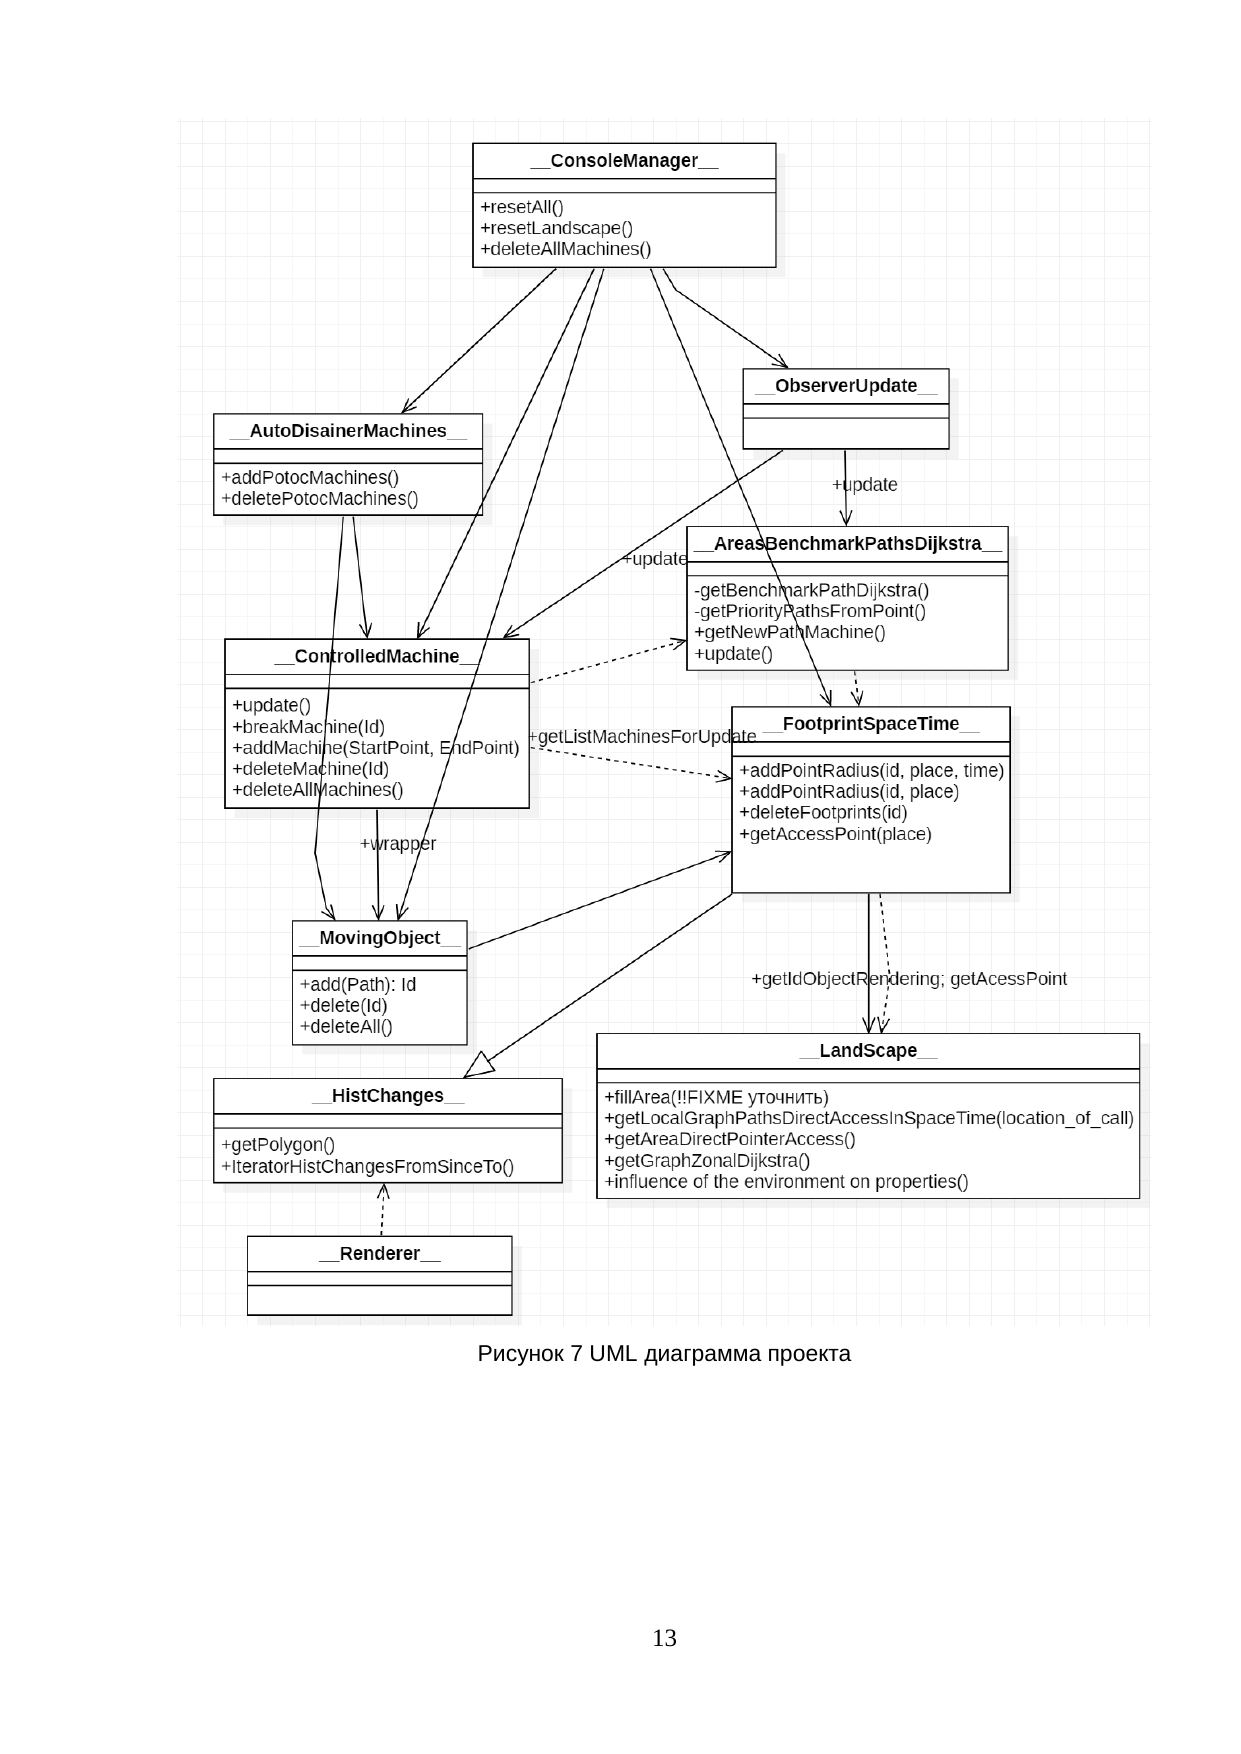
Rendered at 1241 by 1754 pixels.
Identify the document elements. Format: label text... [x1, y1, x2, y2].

picture [177, 118, 1152, 1326]
text Рисунок 7 UML диаграмма проекта [177, 1340, 1152, 1367]
